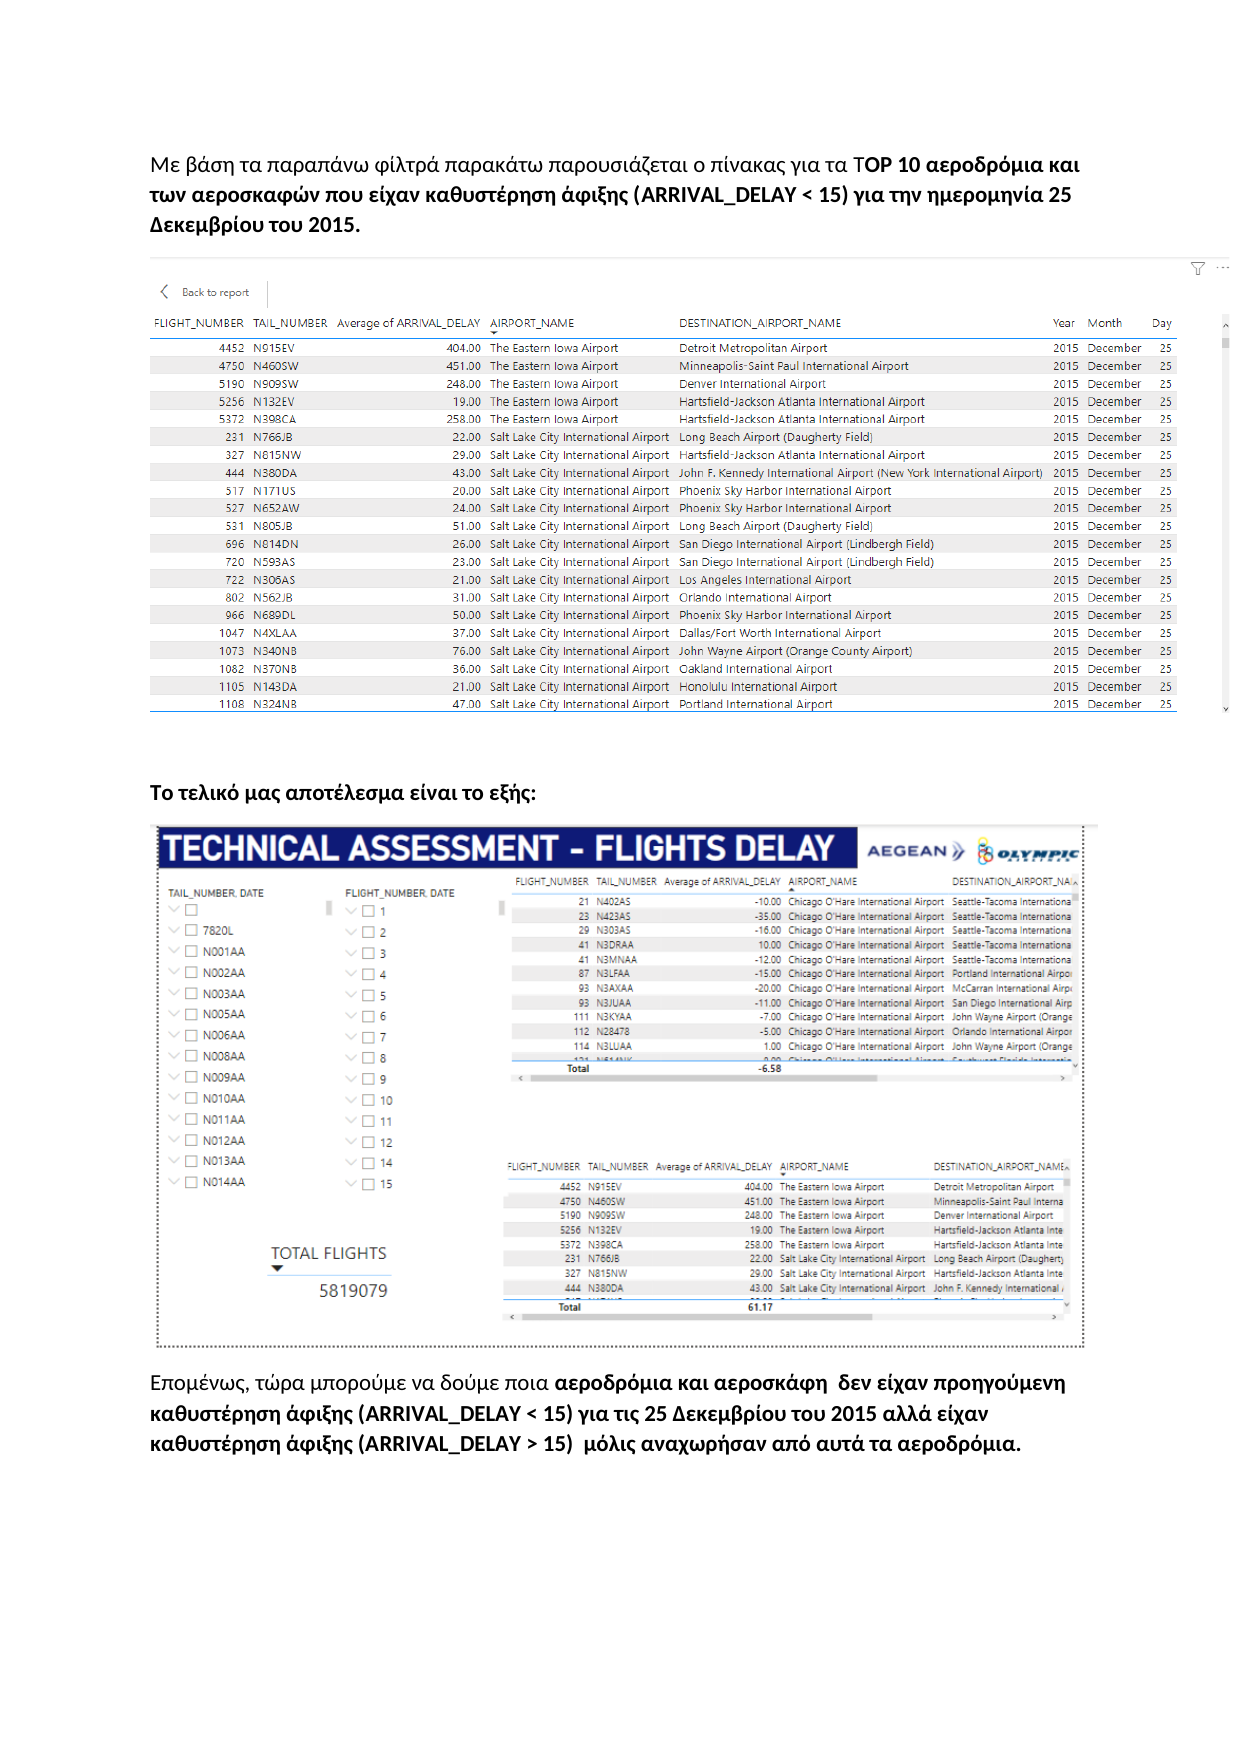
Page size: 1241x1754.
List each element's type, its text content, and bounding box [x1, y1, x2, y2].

text Με βάση τα παραπάνω φίλτρά παρακάτω παρουσιάζεται ο πίνακας για τα TOP 10 αεροδρόμια και των αεροσκαφών που είχαν καθυστέρηση άφιξης (ARRIVAL_DELAY < 15) για την ημερομηνία 25 Δεκεμβρίου του 2015. [150, 150, 1090, 238]
picture [150, 257, 1230, 713]
picture [150, 824, 1098, 1350]
text Επομένως, τώρα μπορούμε να δούμε ποια αεροδρόμια και αεροσκάφη δεν είχαν προηγούμενη καθυστέρηση άφιξης (ARRIVAL_DELAY < 15) για τις 25 Δεκεμβρίου του 2015 αλλά είχαν καθυστέρηση άφιξης (ΑRRIVAL_DELAY > 15) μόλις αναχωρήσαν από αυτά τα αεροδρόμια. [150, 1368, 1090, 1457]
text Το τελικό μας αποτέλεσμα είναι το εξής: [150, 778, 1090, 806]
